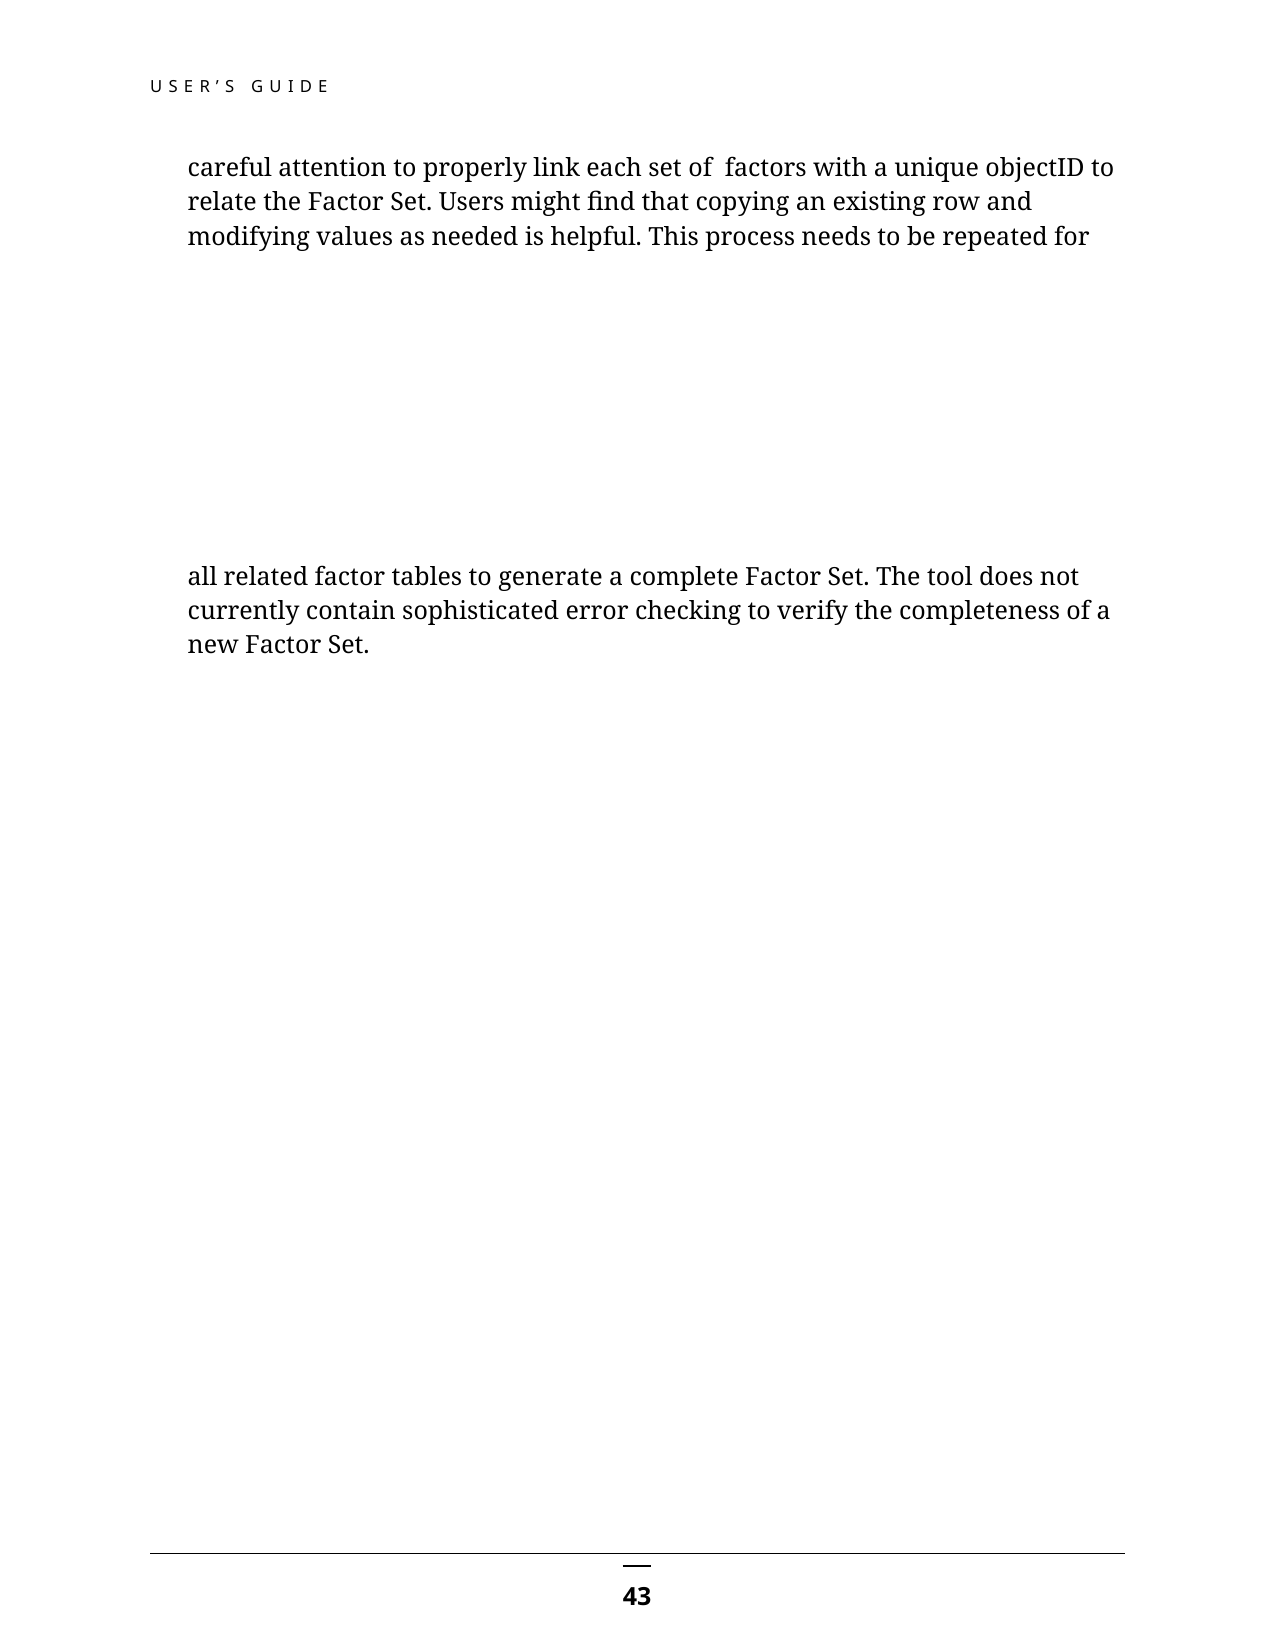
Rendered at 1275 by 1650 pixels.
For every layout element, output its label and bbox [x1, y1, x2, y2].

list [150, 150, 1125, 661]
